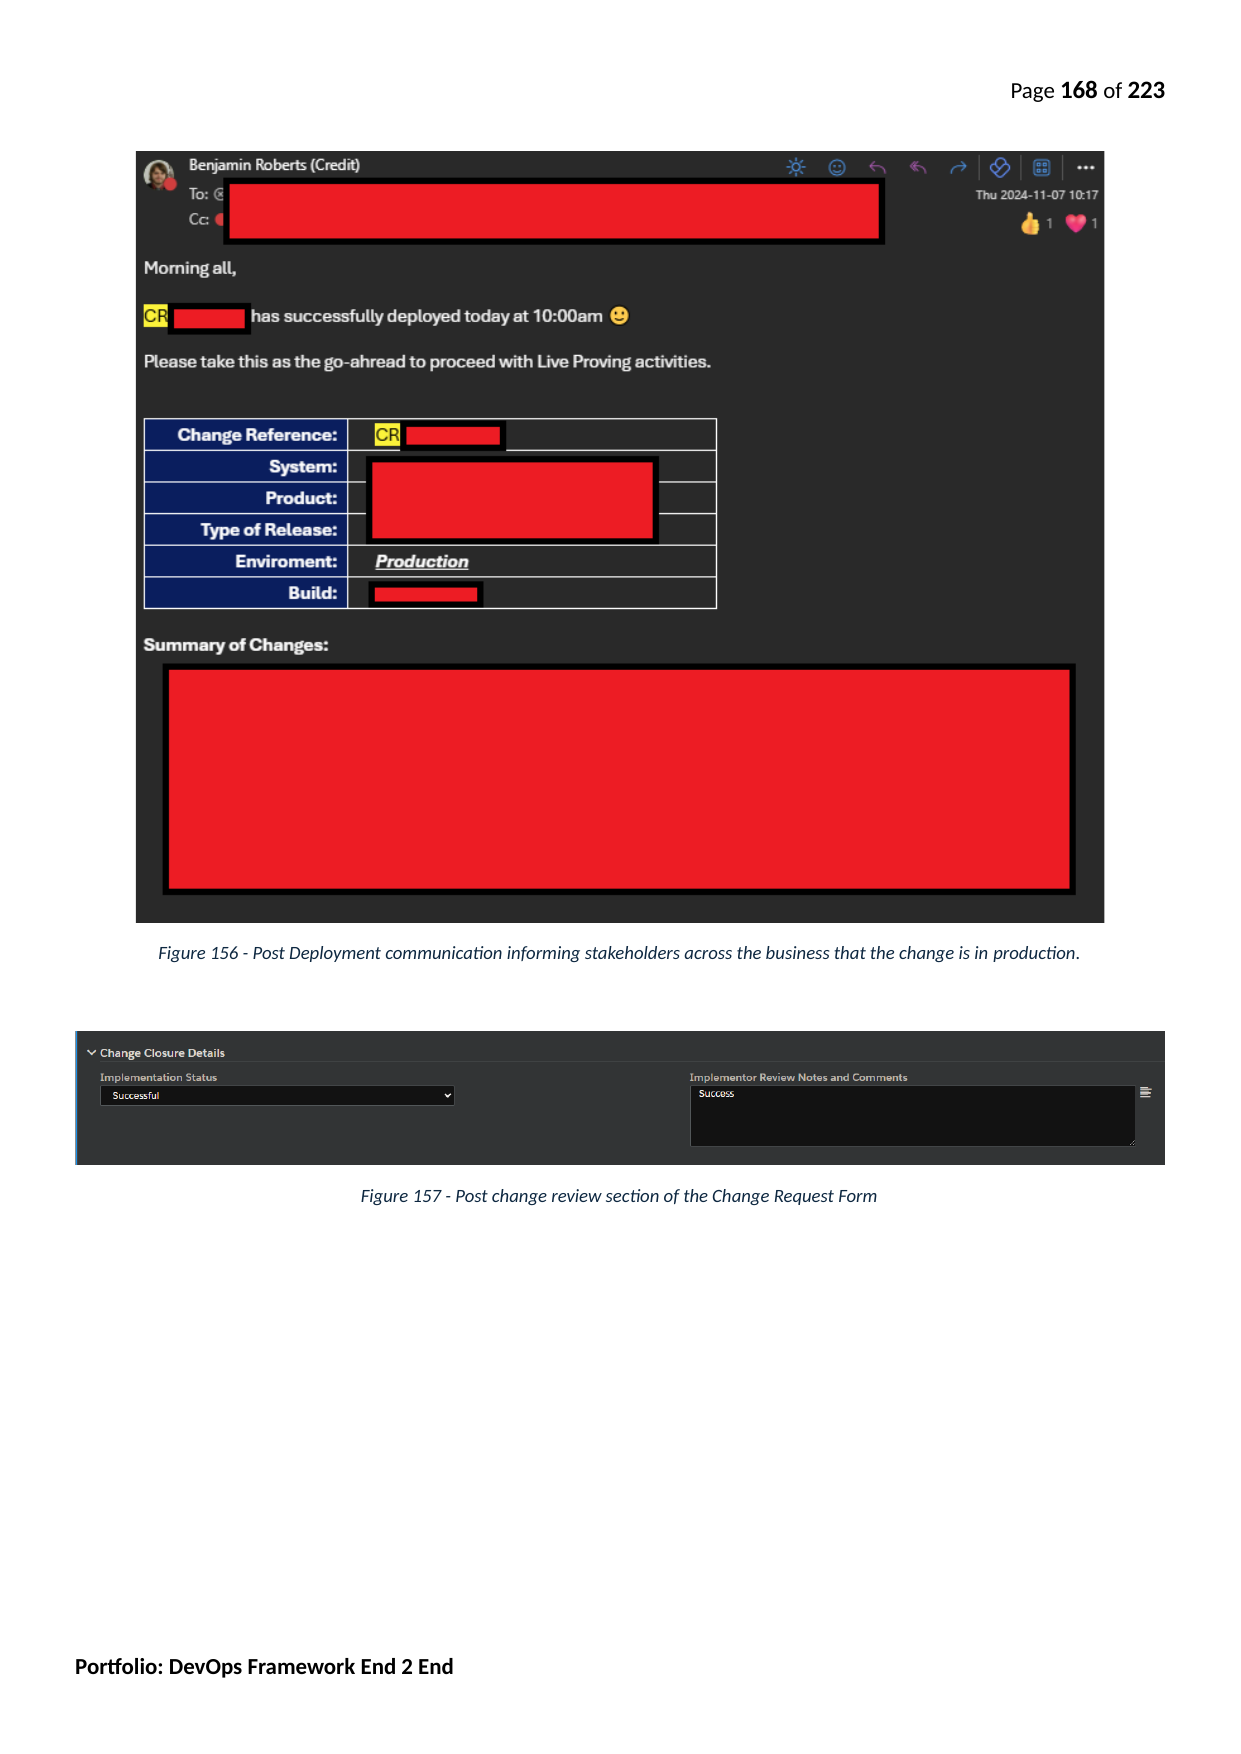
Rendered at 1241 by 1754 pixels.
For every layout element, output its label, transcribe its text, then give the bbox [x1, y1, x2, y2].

picture [75, 1031, 1165, 1165]
text Figure 156 - Post Deployment communication informing stakeholders across the business that the change is in production. [75, 941, 1165, 964]
text Figure 157 - Post change review section of the Change Request Form [75, 1184, 1165, 1207]
picture [135, 151, 1105, 923]
